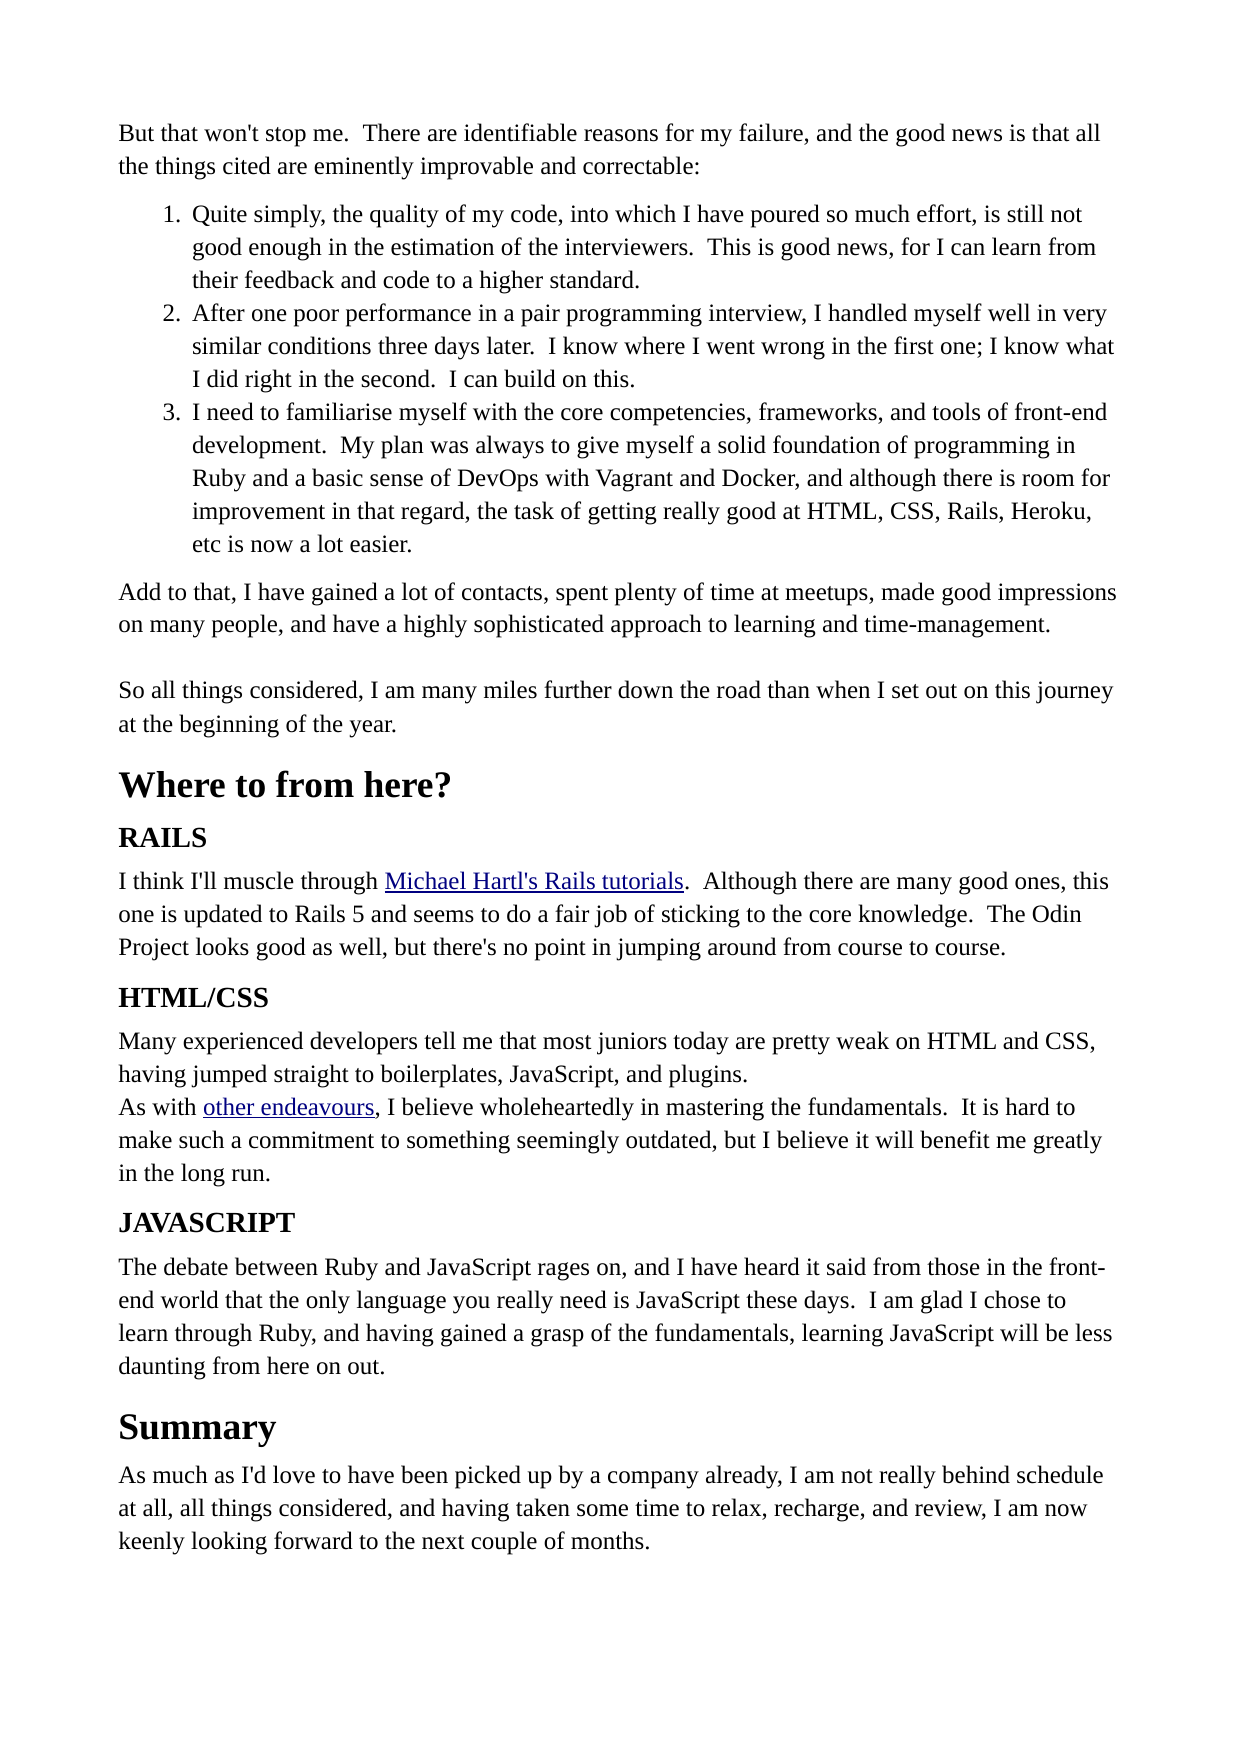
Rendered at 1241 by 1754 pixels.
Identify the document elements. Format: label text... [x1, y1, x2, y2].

text Many experienced developers tell me that most juniors today are pretty weak on HTML and CSS, having jumped straight to boilerplates, JavaScript, and plugins. [118, 1026, 1122, 1088]
subtitle JAVASCRIPT [118, 1206, 1122, 1239]
list I need to familiarise myself with the core competencies, frameworks, and tools of front-end development. My plan was always to give myself a solid foundation of programming in Ruby and a basic sense of DevOps with Vagrant and Docker, and although there is room for improvement in that regard, the task of getting really good at HTML, CSS, Rails, Heroku, etc is now a lot easier. [162, 397, 1122, 558]
text I think I'll muscle through Michael Hartl's Rails tutorials. Although there are many good ones, this one is updated to Rails 5 and seems to do a fair job of sticking to the core knowledge. The Odin Project looks good as well, but there's no point in jumping around from course to course. [118, 866, 1122, 961]
text The debate between Ruby and JavaScript rages on, and I have heard it said from those in the front-end world that the only language you really need is JavaScript these days. I am glad I chose to learn through Ruby, and having gained a grasp of the fundamentals, learning JavaScript will be less daunting from here on out. [118, 1252, 1122, 1379]
text So all things considered, I am many miles further down the road than when I set out on this journey at the beginning of the year. [118, 676, 1122, 737]
subtitle RAILS [118, 820, 1122, 854]
text As with other endeavours, I believe wholeheartedly in mastering the fundamentals. It is hard to make such a commitment to something seemingly outdated, but I believe it will benefit me greatly in the long run. [118, 1092, 1122, 1187]
text As much as I'd love to have been picked up by a company already, I am not really behind schedule at all, all things considered, and having taken some time to relax, recharge, and review, I am now keenly looking forward to the next couple of months. [118, 1460, 1122, 1555]
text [118, 118, 1122, 180]
list After one poor performance in a pair programming interview, I handled myself well in very similar conditions three days later. I know where I went wrong in the first one; I know what I did right in the second. I can build on this. [162, 298, 1122, 393]
subtitle HTML/CSS [118, 980, 1122, 1013]
list Quite simply, the quality of my code, into which I have poured so much effort, is still not good enough in the estimation of the interviewers. This is good news, for I can learn from their feedback and code to a higher standard. [162, 199, 1122, 293]
text Add to that, I have gained a lot of contacts, spent plenty of time at meetups, made good impressions on many people, and have a highly sophisticated approach to learning and time-management. [118, 577, 1122, 638]
subtitle Summary [118, 1404, 1122, 1448]
subtitle Where to from here? [118, 762, 1122, 806]
